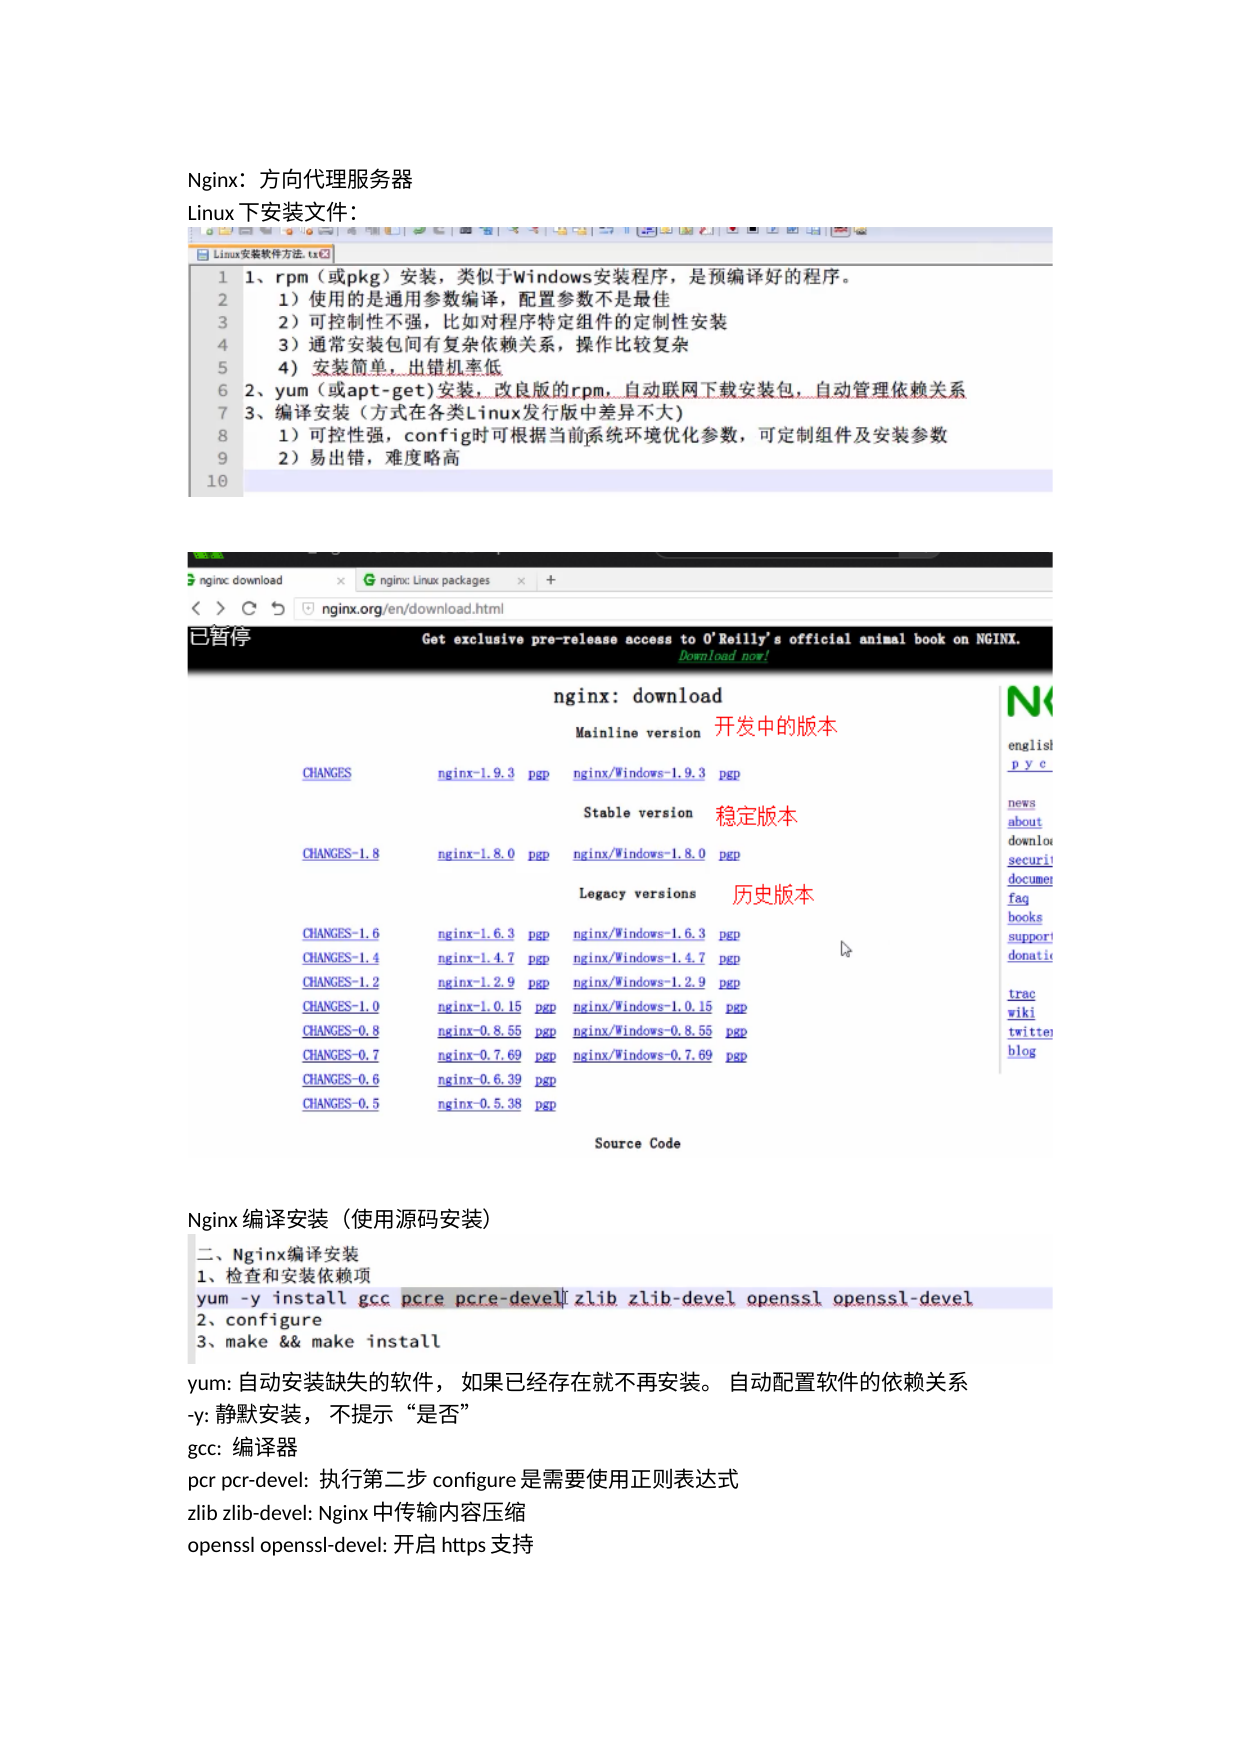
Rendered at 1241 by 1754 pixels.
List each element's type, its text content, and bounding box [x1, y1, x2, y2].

text yum: 自动安装缺失的软件， 如果已经存在就不再安装。 自动配置软件的依赖关系 [187, 1364, 1053, 1397]
picture [187, 1234, 1053, 1364]
text Nginx编译安装（使用源码安装） [187, 1202, 1053, 1234]
picture [187, 552, 1053, 1158]
text Nginx：方向代理服务器 [187, 162, 1053, 194]
text zlib zlib-devel: Nginx中传输内容压缩 [187, 1494, 1053, 1527]
text openssl openssl-devel: 开启https支持 [187, 1527, 1053, 1559]
text Linux下安装文件： [187, 194, 1053, 227]
text -y: 静默安装， 不提示“是否” [187, 1397, 1053, 1429]
text pcr pcr-devel: 执行第二步configure是需要使用正则表达式 [187, 1462, 1053, 1494]
picture [187, 227, 1053, 497]
text gcc: 编译器 [187, 1429, 1053, 1462]
